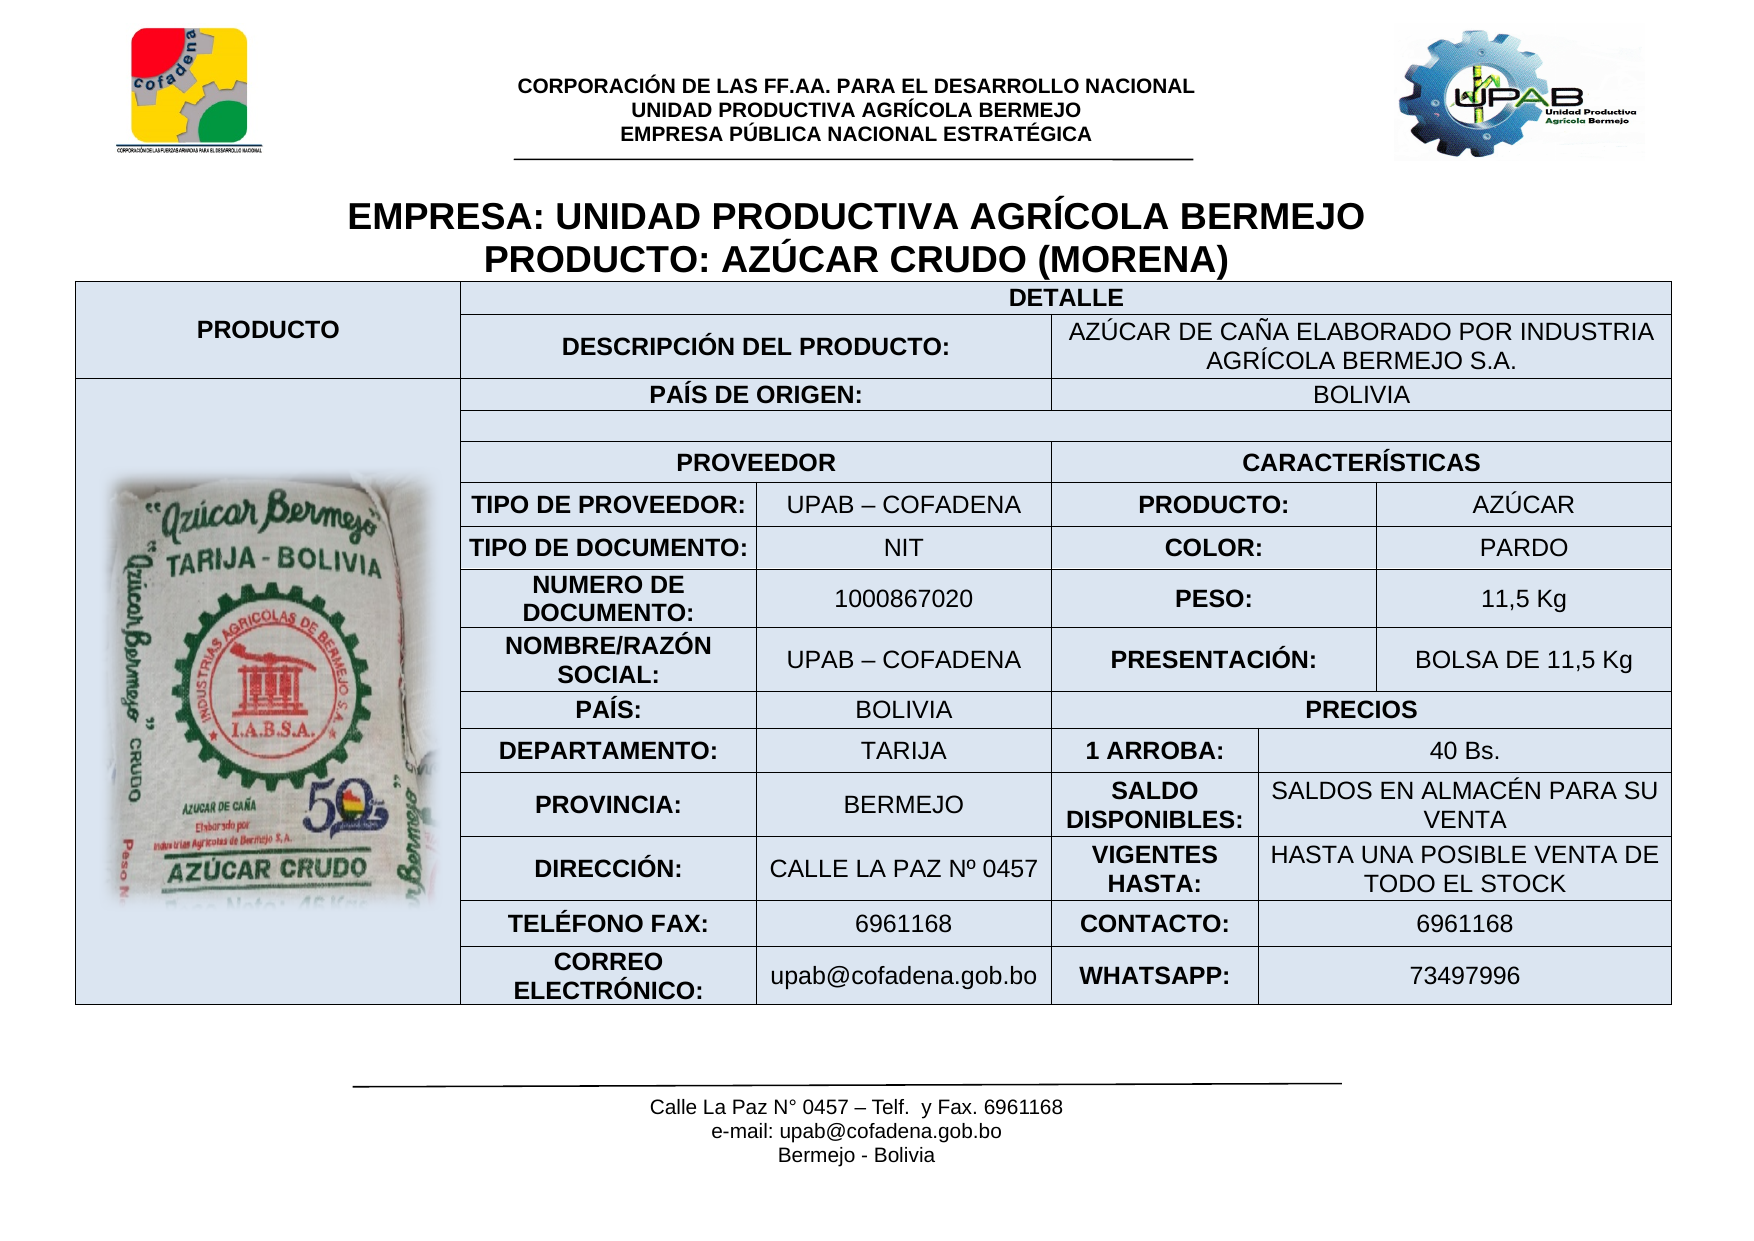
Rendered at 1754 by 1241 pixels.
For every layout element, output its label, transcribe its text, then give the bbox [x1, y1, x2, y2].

table_cell CALLE LA PAZ Nº 0457 [757, 837, 1051, 900]
table_cell NOMBRE/RAZÓN SOCIAL: [114, 481, 428, 897]
table_cell BOLSA DE 11,5 Kg [1377, 628, 1671, 691]
table_cell UPAB – COFADENA [757, 483, 1051, 526]
picture [1393, 23, 1646, 161]
table_cell PROVEEDOR [461, 442, 1051, 482]
table_cell HASTA UNA POSIBLE VENTA DE TODO EL STOCK [1259, 837, 1671, 900]
table_cell DESCRIPCIÓN DEL PRODUCTO: [461, 315, 1051, 378]
table_cell PARDO [1377, 527, 1671, 568]
table_cell PAÍS: [461, 692, 756, 728]
picture [123, 490, 419, 888]
table_cell DIRECCIÓN: [461, 837, 756, 900]
table_cell PRODUCTO: [1052, 483, 1376, 526]
table_cell COLOR: [1052, 527, 1376, 568]
table_cell BOLIVIA [757, 692, 1051, 728]
table_header PRODUCTO [76, 282, 460, 378]
table_cell BOLIVIA [1052, 379, 1671, 410]
table_cell 6961168 [757, 901, 1051, 946]
table_cell NUMERO DE DOCUMENTO: [461, 570, 756, 627]
table_cell upab@cofadena.gob.bo [757, 947, 1051, 1004]
table_cell NIT [757, 527, 1051, 568]
table_header DETALLE [461, 282, 1671, 314]
table_cell CONTACTO: [105, 472, 437, 906]
table_cell 1000867020 [757, 570, 1051, 627]
table_cell 73497996 [1259, 947, 1671, 1004]
table_cell UPAB – COFADENA [757, 628, 1051, 691]
table_cell SALDO DISPONIBLES: [1052, 773, 1258, 836]
table_cell PAÍS DE ORIGEN: [461, 379, 1051, 410]
table_cell PRECIOS [1052, 692, 1671, 728]
table_cell SALDOS EN ALMACÉN PARA SU VENTA [1259, 773, 1671, 836]
table_cell PRODUCTO: [117, 484, 425, 894]
table_cell PROVINCIA: [461, 773, 756, 836]
table_cell 1 ARROBA: [1052, 729, 1258, 772]
table_cell NOMBRE/RAZÓN SOCIAL: [461, 628, 756, 691]
table_cell AZÚCAR DE CAÑA ELABORADO POR INDUSTRIA AGRÍCOLA BERMEJO S.A. [1052, 315, 1671, 378]
table_cell AZÚCAR [1377, 483, 1671, 526]
picture [113, 23, 264, 166]
table_cell VIGENTES HASTA: [1052, 837, 1258, 900]
table_cell WHATSAPP: [1052, 947, 1258, 1004]
table_cell CORREO ELECTRÓNICO: [461, 947, 756, 1004]
table_cell [461, 411, 1671, 441]
table_cell CONTACTO: [1052, 901, 1258, 946]
table_cell PRESENTACIÓN: [1052, 628, 1376, 691]
table_cell DEPARTAMENTO: [461, 729, 756, 772]
table_cell TELÉFONO FAX: [461, 901, 756, 946]
table_cell 6961168 [1259, 901, 1671, 946]
table_cell PESO: [1052, 570, 1376, 627]
table_cell 40 Bs. [1259, 729, 1671, 772]
table_cell TARIJA [757, 729, 1051, 772]
text EMPRESA: UNIDAD PRODUCTIVA AGRÍCOLA BERMEJO [77, 194, 1636, 238]
table_cell BERMEJO [757, 773, 1051, 836]
table_cell CARACTERÍSTICAS [1052, 442, 1671, 482]
table_cell [76, 379, 460, 1004]
table_cell TIPO DE PROVEEDOR: [461, 483, 756, 526]
table_cell 11,5 Kg [1377, 570, 1671, 627]
table_cell TIPO DE DOCUMENTO: [461, 527, 756, 568]
text PRODUCTO: AZÚCAR CRUDO (MORENA) [77, 238, 1636, 281]
